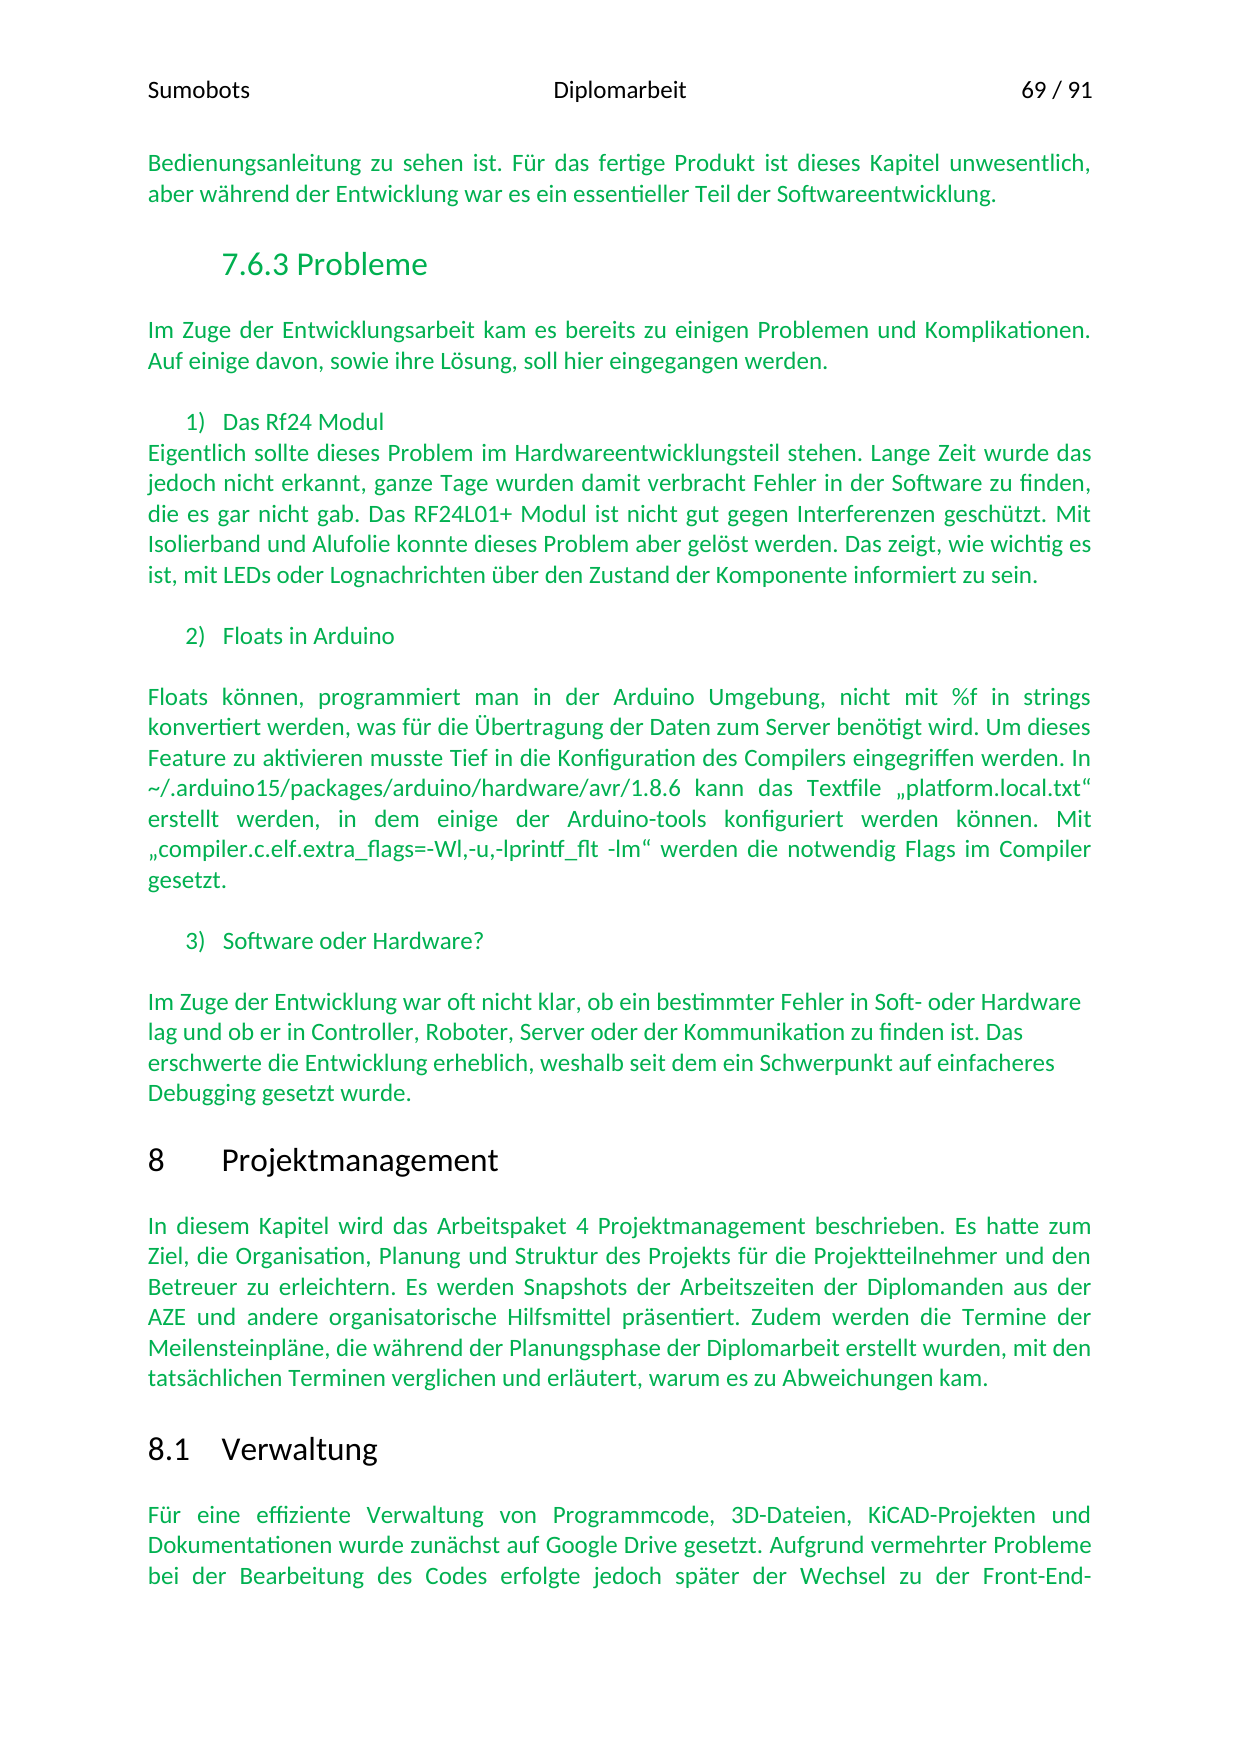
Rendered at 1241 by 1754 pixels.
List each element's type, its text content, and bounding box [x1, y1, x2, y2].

list Das Rf24 Modul [185, 406, 1093, 437]
subtitle Probleme [221, 243, 1093, 284]
list Floats in Arduino [185, 620, 1093, 650]
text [148, 148, 1093, 209]
text Im Zuge der Entwicklungsarbeit kam es bereits zu einigen Problemen und Komplikationen. Auf einige davon, sowie ihre Lösung, soll hier eingegangen werden. [148, 314, 1093, 376]
subtitle Verwaltung [148, 1428, 1093, 1468]
subtitle Projektmanagement [148, 1139, 1093, 1179]
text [148, 1499, 1093, 1591]
list Software oder Hardware? [185, 925, 1093, 956]
text Im Zuge der Entwicklung war oft nicht klar, ob ein bestimmter Fehler in Soft- oder Hardware lag und ob er in Controller, Roboter, Server oder der Kommunikation zu finden ist. Das erschwerte die Entwicklung erheblich, weshalb seit dem ein Schwerpunkt auf einfacheres Debugging gesetzt wurde. [148, 986, 1093, 1108]
text In diesem Kapitel wird das Arbeitspaket 4 Projektmanagement beschrieben. Es hatte zum Ziel, die Organisation, Planung und Struktur des Projekts für die Projektteilnehmer und den Betreuer zu erleichtern. Es werden Snapshots der Arbeitszeiten der Diplomanden aus der AZE und andere organisatorische Hilfsmittel präsentiert. Zudem werden die Termine der Meilensteinpläne, die während der Planungsphase der Diplomarbeit erstellt wurden, mit den tatsächlichen Terminen verglichen und erläutert, warum es zu Abweichungen kam. [148, 1210, 1093, 1393]
text Floats können, programmiert man in der Arduino Umgebung, nicht mit %f in strings konvertiert werden, was für die Übertragung der Daten zum Server benötigt wird. Um dieses Feature zu aktivieren musste Tief in die Konfiguration des Compilers eingegriffen werden. In ~/.arduino15/packages/arduino/hardware/avr/1.8.6 kann das Textfile „platform.local.txt“ erstellt werden, in dem einige der Arduino-tools konfiguriert werden können. Mit „compiler.c.elf.extra_flags=-Wl,-u,-lprintf_flt -lm“ werden die notwendig Flags im Compiler gesetzt. [148, 681, 1093, 894]
text Eigentlich sollte dieses Problem im Hardwareentwicklungsteil stehen. Lange Zeit wurde das jedoch nicht erkannt, ganze Tage wurden damit verbracht Fehler in der Software zu finden, die es gar nicht gab. Das RF24L01+ Modul ist nicht gut gegen Interferenzen geschützt. Mit Isolierband und Alufolie konnte dieses Problem aber gelöst werden. Das zeigt, wie wichtig es ist, mit LEDs oder Lognachrichten über den Zustand der Komponente informiert zu sein. [148, 437, 1093, 589]
